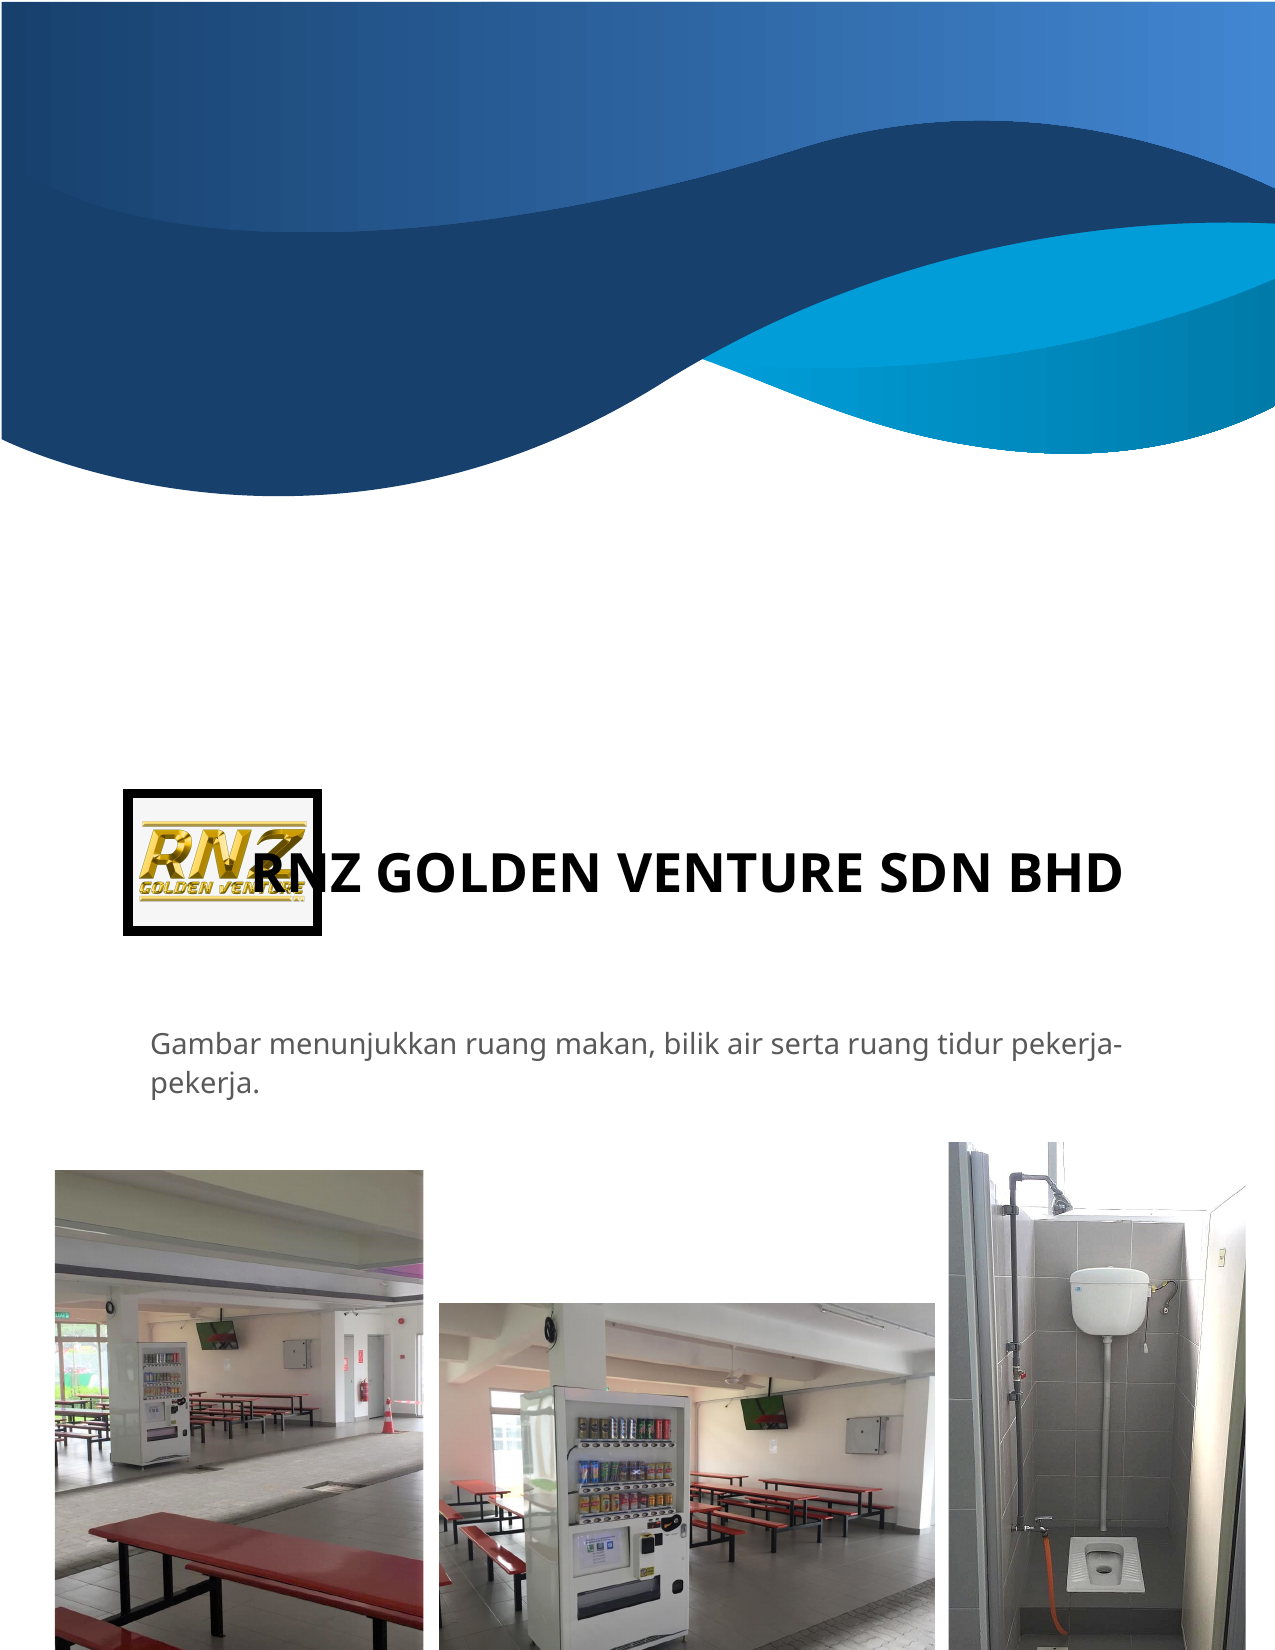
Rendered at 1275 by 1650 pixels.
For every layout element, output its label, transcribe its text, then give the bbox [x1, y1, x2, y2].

picture [948, 1142, 1246, 1650]
picture [54, 1170, 424, 1650]
text RNZ GOLDEN VENTURE SDN BHD [150, 834, 1125, 908]
picture [133, 798, 313, 926]
picture [439, 1303, 935, 1650]
text Gambar menunjukkan ruang makan, bilik air serta ruang tidur pekerja-pekerja. [150, 1023, 1125, 1102]
